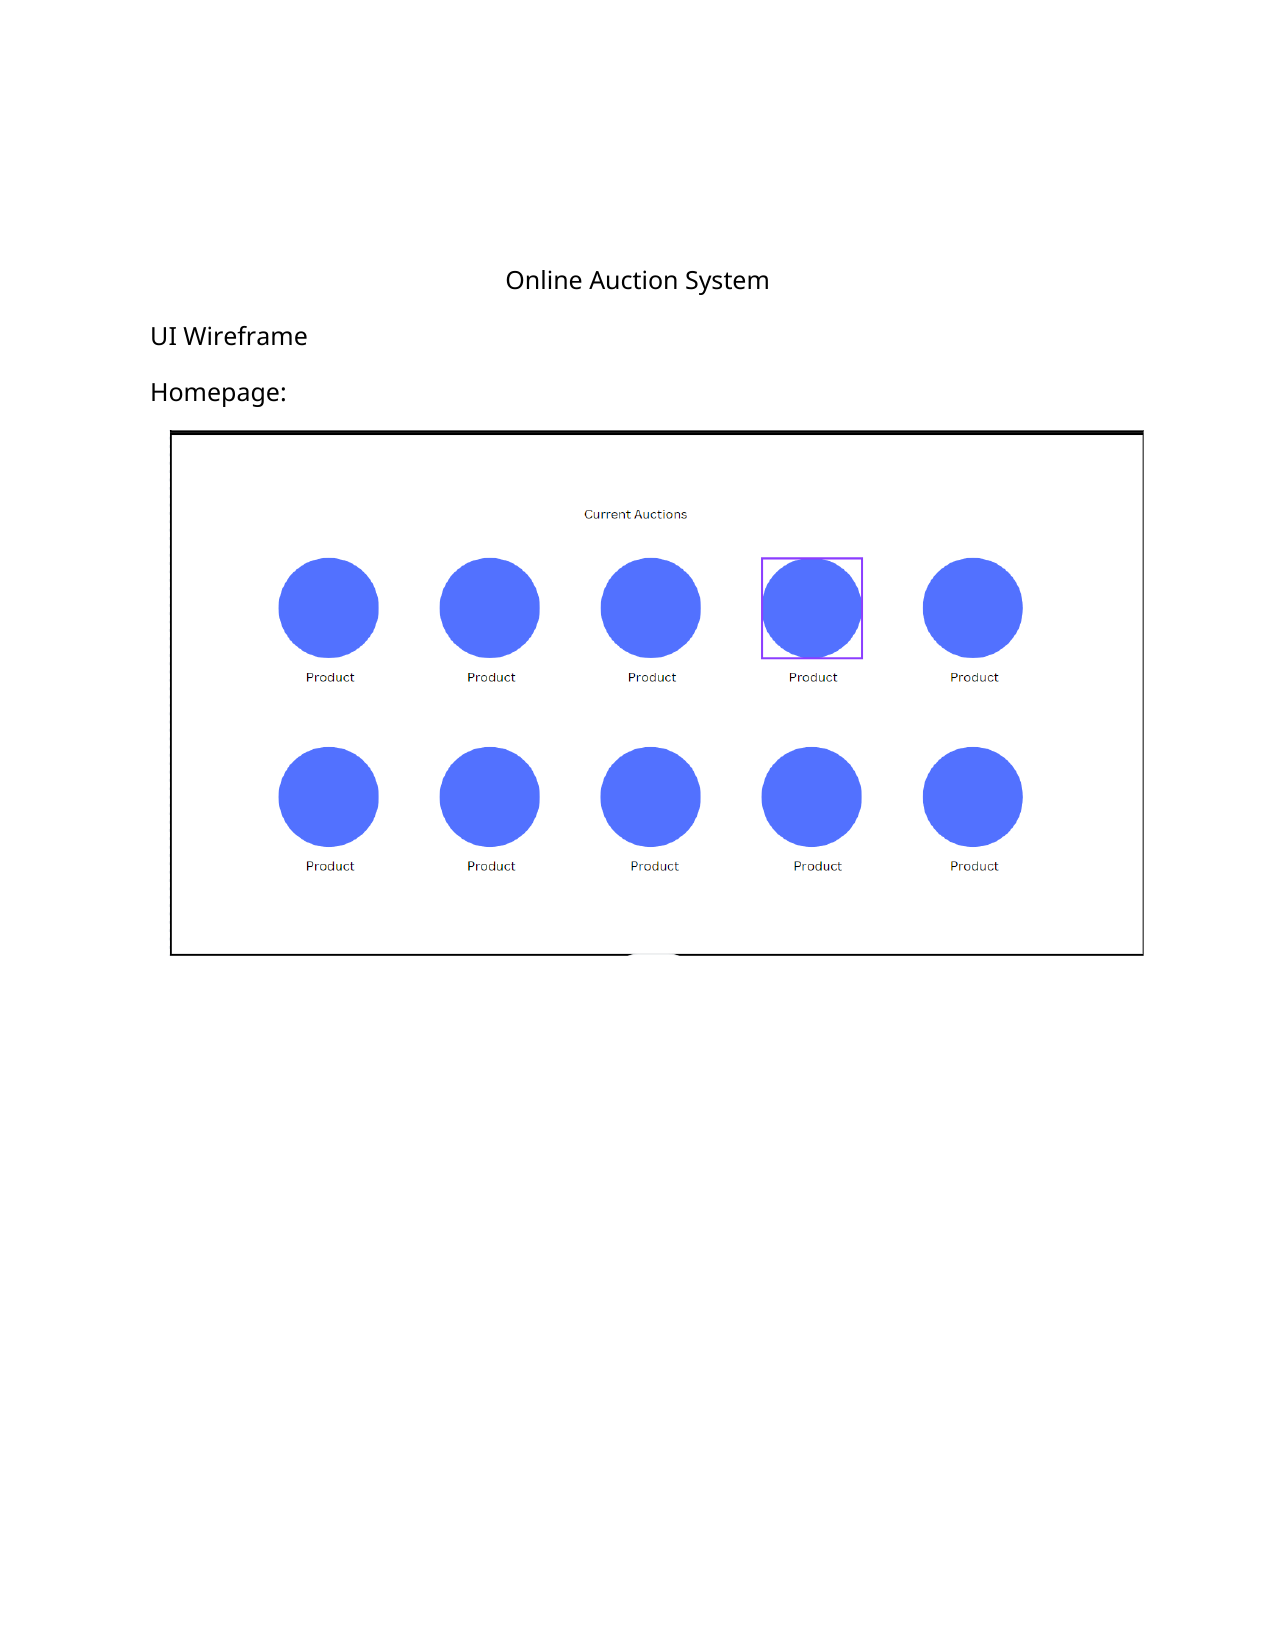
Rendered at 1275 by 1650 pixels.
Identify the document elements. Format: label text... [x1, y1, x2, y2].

text Online Auction System [150, 262, 1125, 296]
text UI Wireframe [150, 318, 1125, 352]
text Homepage: [150, 374, 1125, 409]
